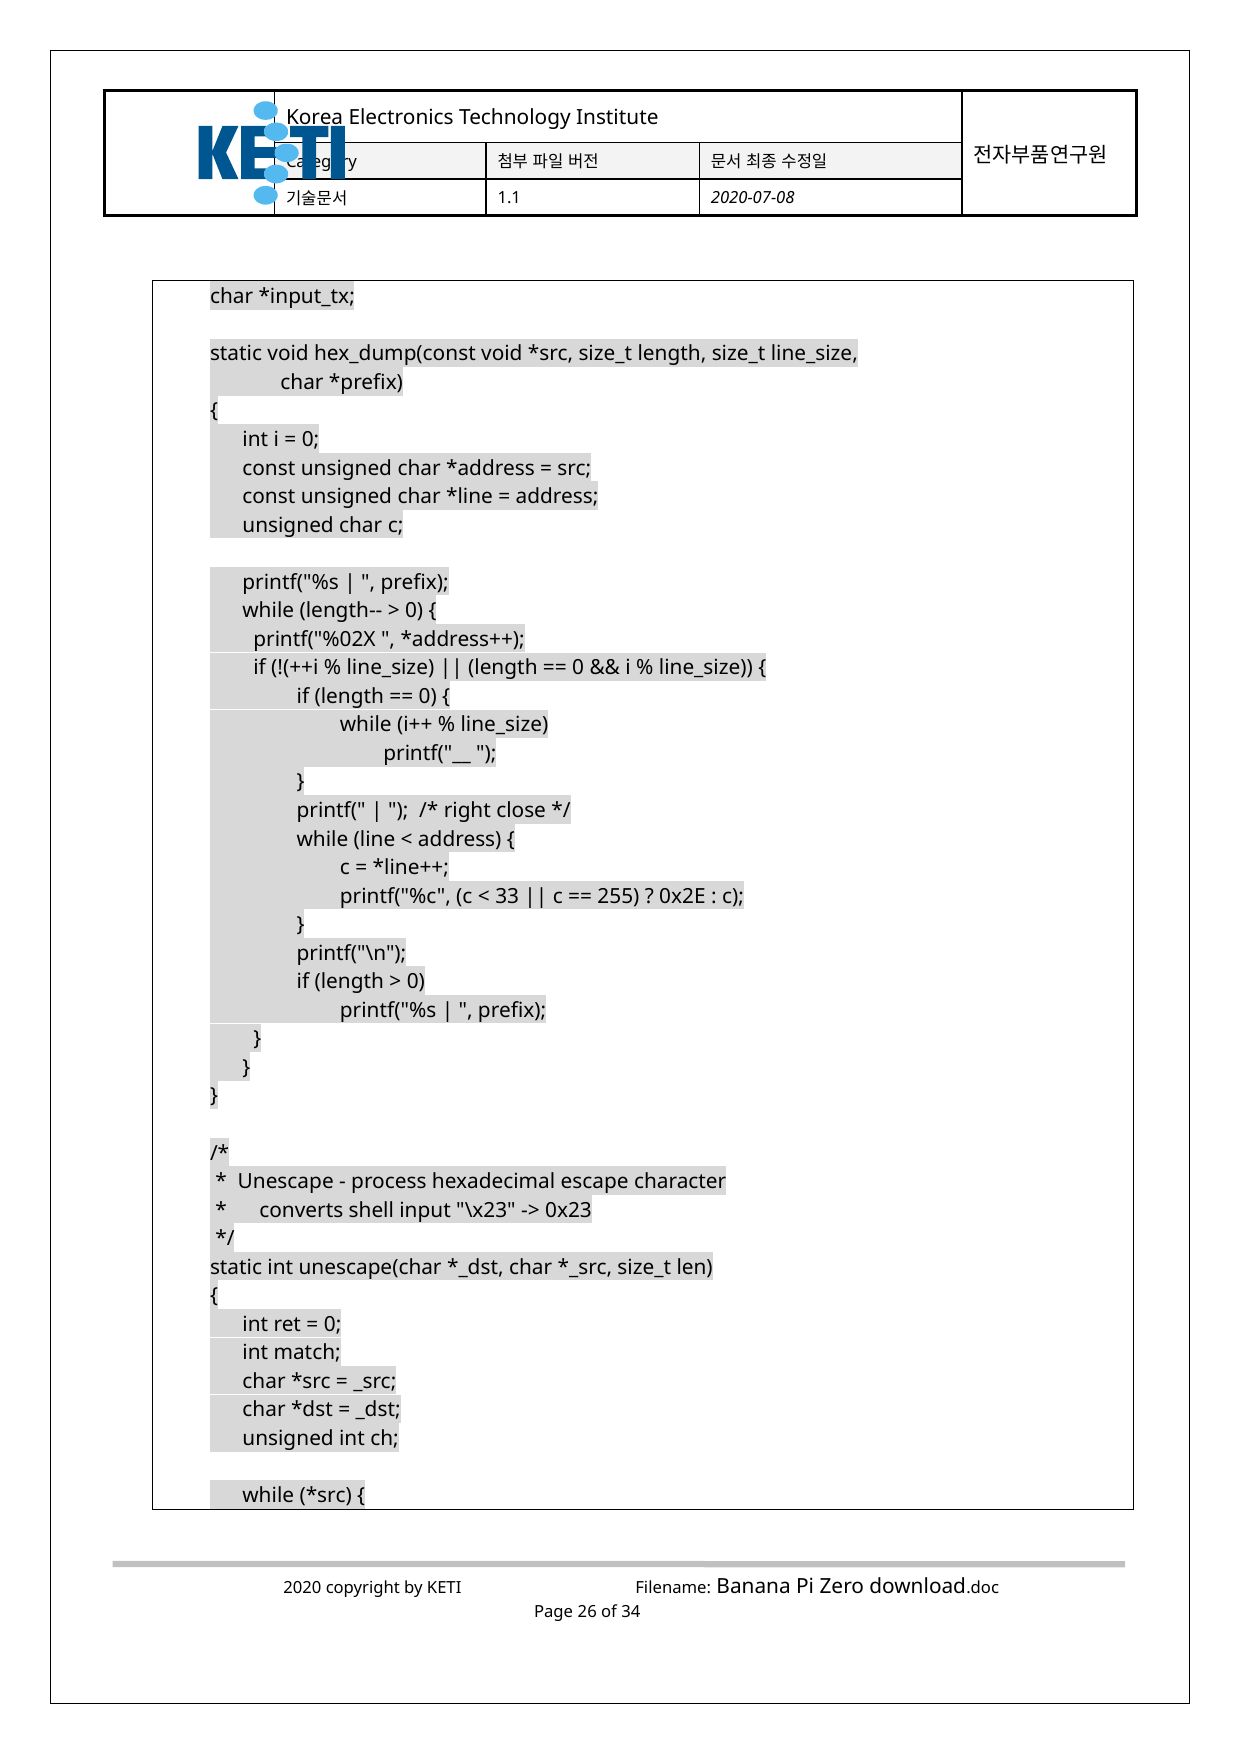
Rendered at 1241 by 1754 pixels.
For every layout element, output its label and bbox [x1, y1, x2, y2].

table_cell [153, 281, 1133, 1509]
